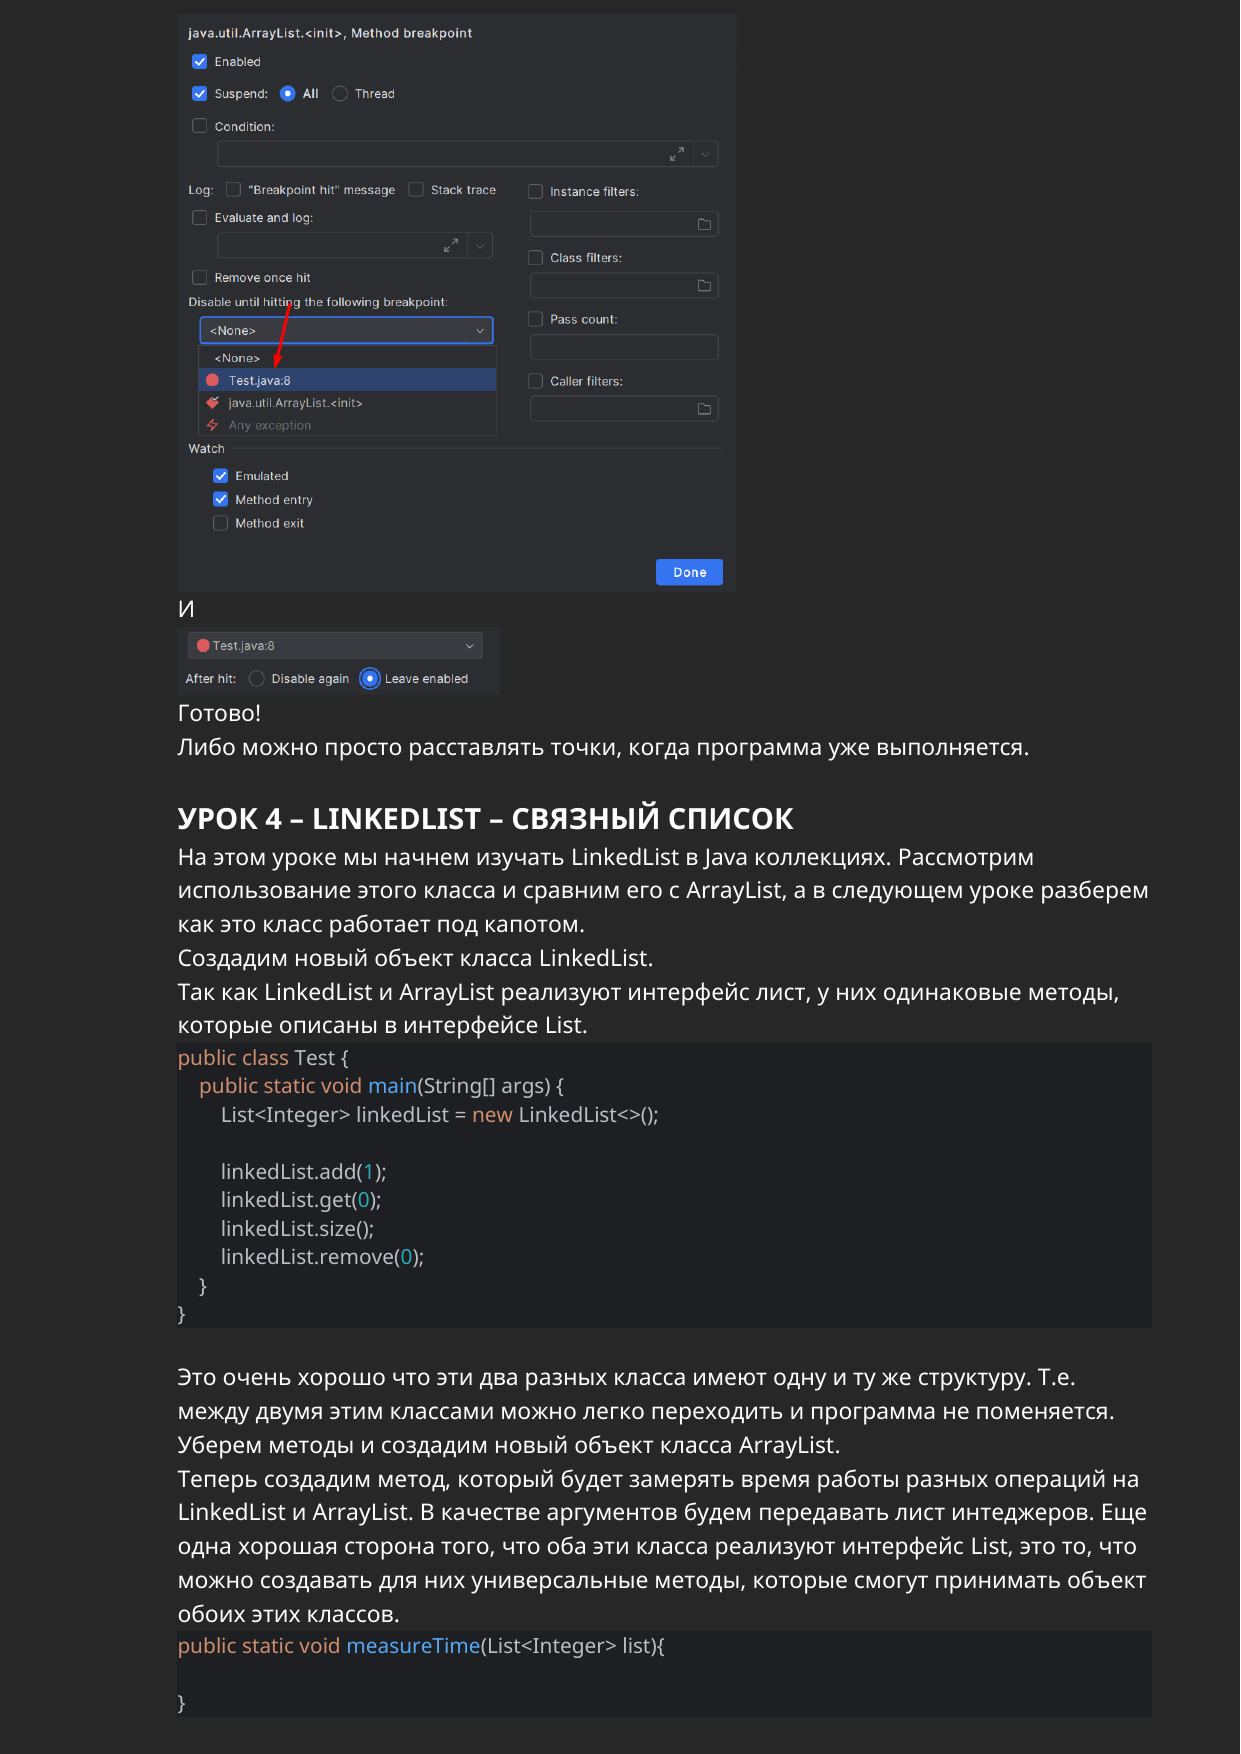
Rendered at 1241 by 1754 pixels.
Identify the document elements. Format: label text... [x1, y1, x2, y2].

text Уберем методы и создадим новый объект класса ArrayList. [177, 1429, 1152, 1460]
text Создадим новый объект класса LinkedList. [177, 942, 1152, 973]
text public class Test { public static void main(String[] args) { List<Integer> linkedList = new LinkedList<>(); linkedList.add(1); linkedList.get(0); linkedList.size(); linkedList.remove(0); } } [177, 1043, 1152, 1328]
text public static void measureTime(List<Integer> list){ } [177, 1631, 1152, 1717]
text Готово! [177, 697, 1152, 728]
text Так как LinkedList и ArrayList реализуют интерфейс лист, у них одинаковые методы, которые описаны в интерфейсе List. [177, 976, 1152, 1041]
picture [177, 14, 737, 592]
text Это очень хорошо что эти два разных класса имеют одну и ту же структуру. Т.е. между двумя этим классами можно легко переходить и программа не поменяется. [177, 1361, 1152, 1426]
text Либо можно просто расставлять точки, когда программа уже выполняется. [177, 730, 1152, 762]
picture [177, 627, 501, 695]
text УРОК 4 – LINKEDLIST – СВЯЗНЫЙ СПИСОК [177, 798, 1152, 838]
text На этом уроке мы начнем изучать LinkedList в Java коллекциях. Рассмотрим использование этого класса и сравним его с ArrayList, а в следующем уроке разберем как это класс работает под капотом. [177, 841, 1152, 939]
text И [177, 593, 1152, 624]
text Теперь создадим метод, который будет замерять время работы разных операций на LinkedList и ArrayList. В качестве аргументов будем передавать лист интеджеров. Еще одна хорошая сторона того, что оба эти класса реализуют интерфейс List, это то, что можно создавать для них универсальные методы, которые смогут принимать объект обоих этих классов. [177, 1463, 1152, 1629]
